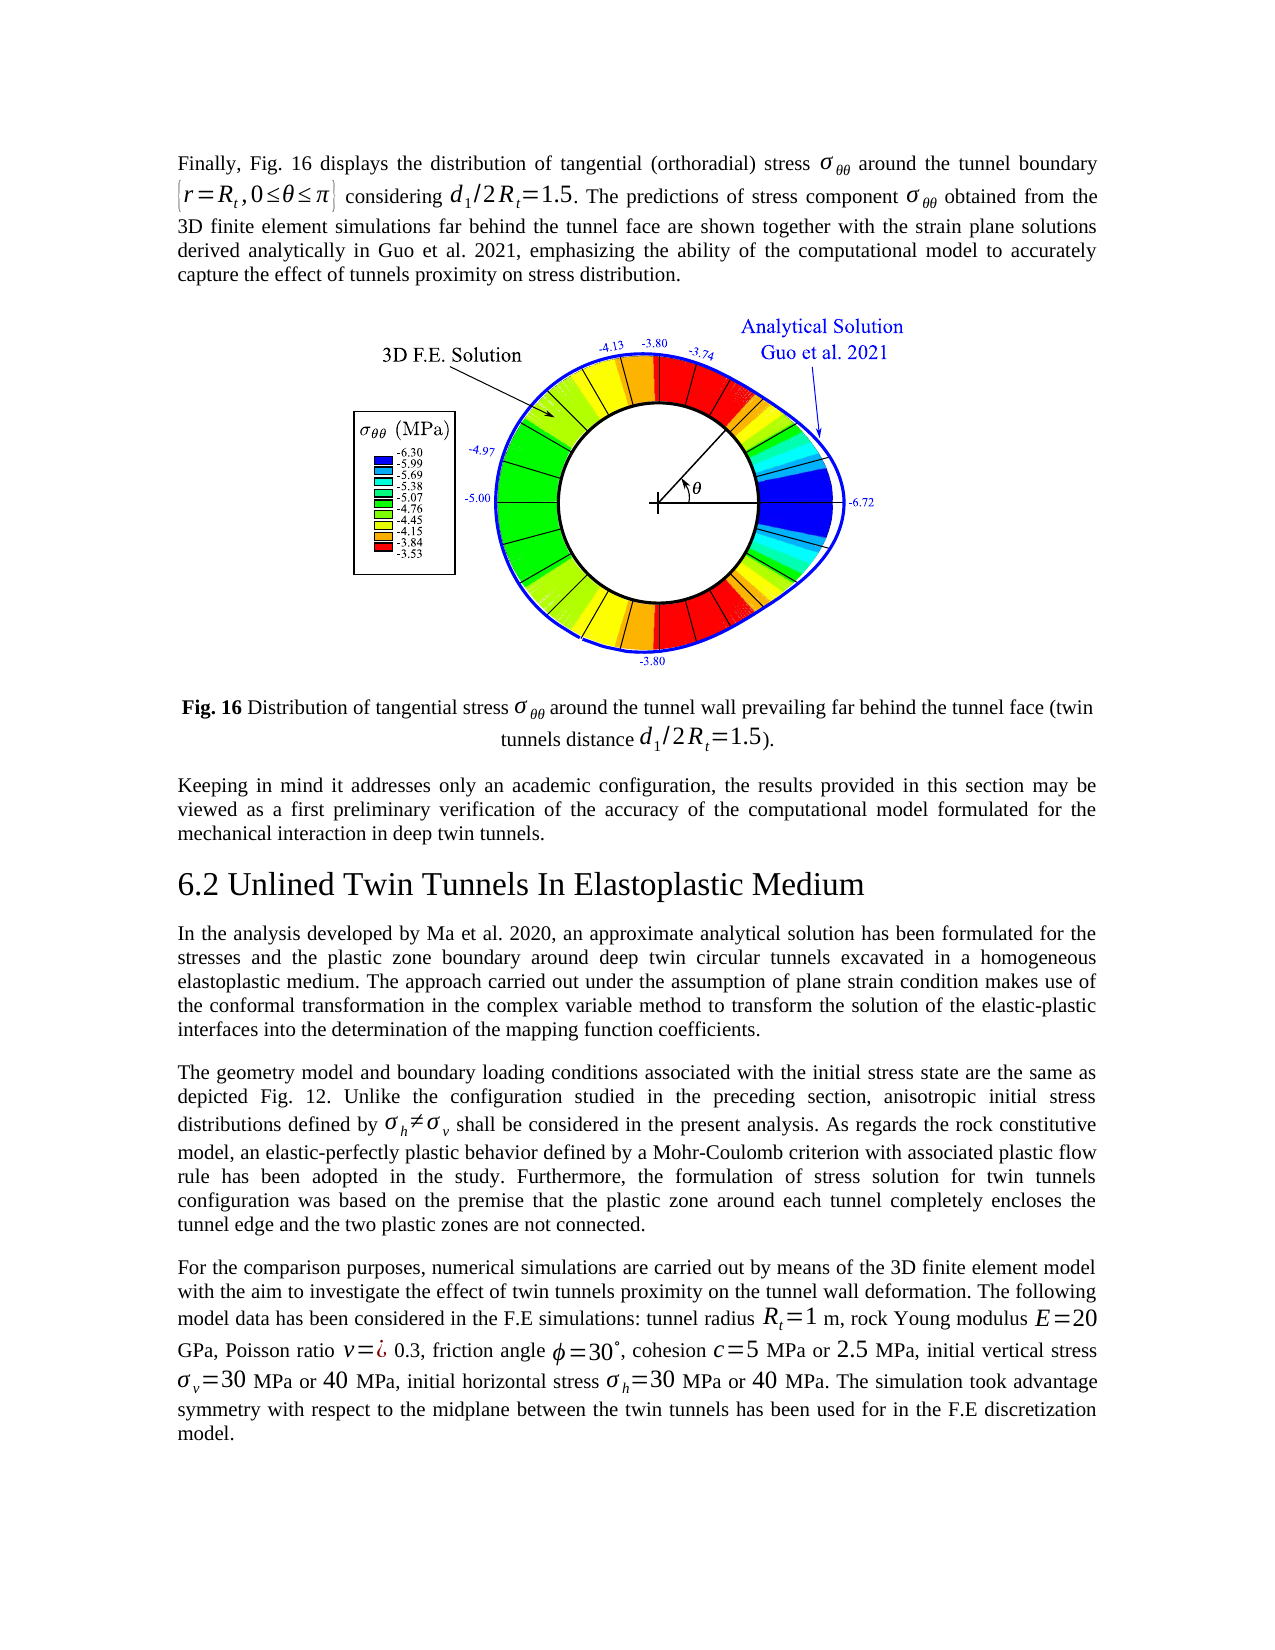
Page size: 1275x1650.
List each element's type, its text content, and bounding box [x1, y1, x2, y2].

text Keeping in mind it addresses only an academic configuration, the results provided in this section may be viewed as a first preliminary verification of the accuracy of the computational model formulated for the mechanical interaction in deep twin tunnels. [177, 773, 1098, 845]
text The geometry model and boundary loading conditions associated with the initial stress state are the same as depicted Fig. 12. Unlike the configuration studied in the preceding section, anisotropic initial stress distributions defined by shall be considered in the present analysis. As regards the rock constitutive model, an elastic-perfectly plastic behavior defined by a Mohr-Coulomb criterion with associated plastic flow rule has been adopted in the study. Furthermore, the formulation of stress solution for twin tunnels configuration was based on the premise that the plastic zone around each tunnel completely encloses the tunnel edge and the two plastic zones are not connected. [177, 1060, 1098, 1236]
text In the analysis developed by Ma et al. 2020, an approximate analytical solution has been formulated for the stresses and the plastic zone boundary around deep twin circular tunnels excavated in a homogeneous elastoplastic medium. The approach carried out under the assumption of plane strain condition makes use of the conformal transformation in the complex variable method to transform the solution of the elastic-plastic interfaces into the determination of the mapping function coefficients. [177, 921, 1098, 1041]
text Fig. 16 Distribution of tangential stress around the tunnel wall prevailing far behind the tunnel face (twin tunnels distance ). [177, 692, 1098, 754]
text For the comparison purposes, numerical simulations are carried out by means of the 3D finite element model with the aim to investigate the effect of twin tunnels proximity on the tunnel wall deformation. The following model data has been considered in the F.E simulations: tunnel radius m, rock Young modulus GPa, Poisson ratio 0.3, friction angle , cohesion MPa or MPa, initial vertical stress MPa or MPa, initial horizontal stress MPa or MPa. The simulation took advantage symmetry with respect to the midplane between the twin tunnels has been used for in the F.E discretization model. [177, 1254, 1098, 1445]
subtitle 6.2 Unlined Twin Tunnels In Elastoplastic Medium [177, 864, 1098, 902]
text Finally, Fig. 16 displays the distribution of tangential (orthoradial) stress around the tunnel boundary considering . The predictions of stress component obtained from the 3D finite element simulations far behind the tunnel face are shown together with the strain plane solutions derived analytically in Guo et al. 2021, emphasizing the ability of the computational model to accurately capture the effect of tunnels proximity on stress distribution. [177, 148, 1098, 286]
